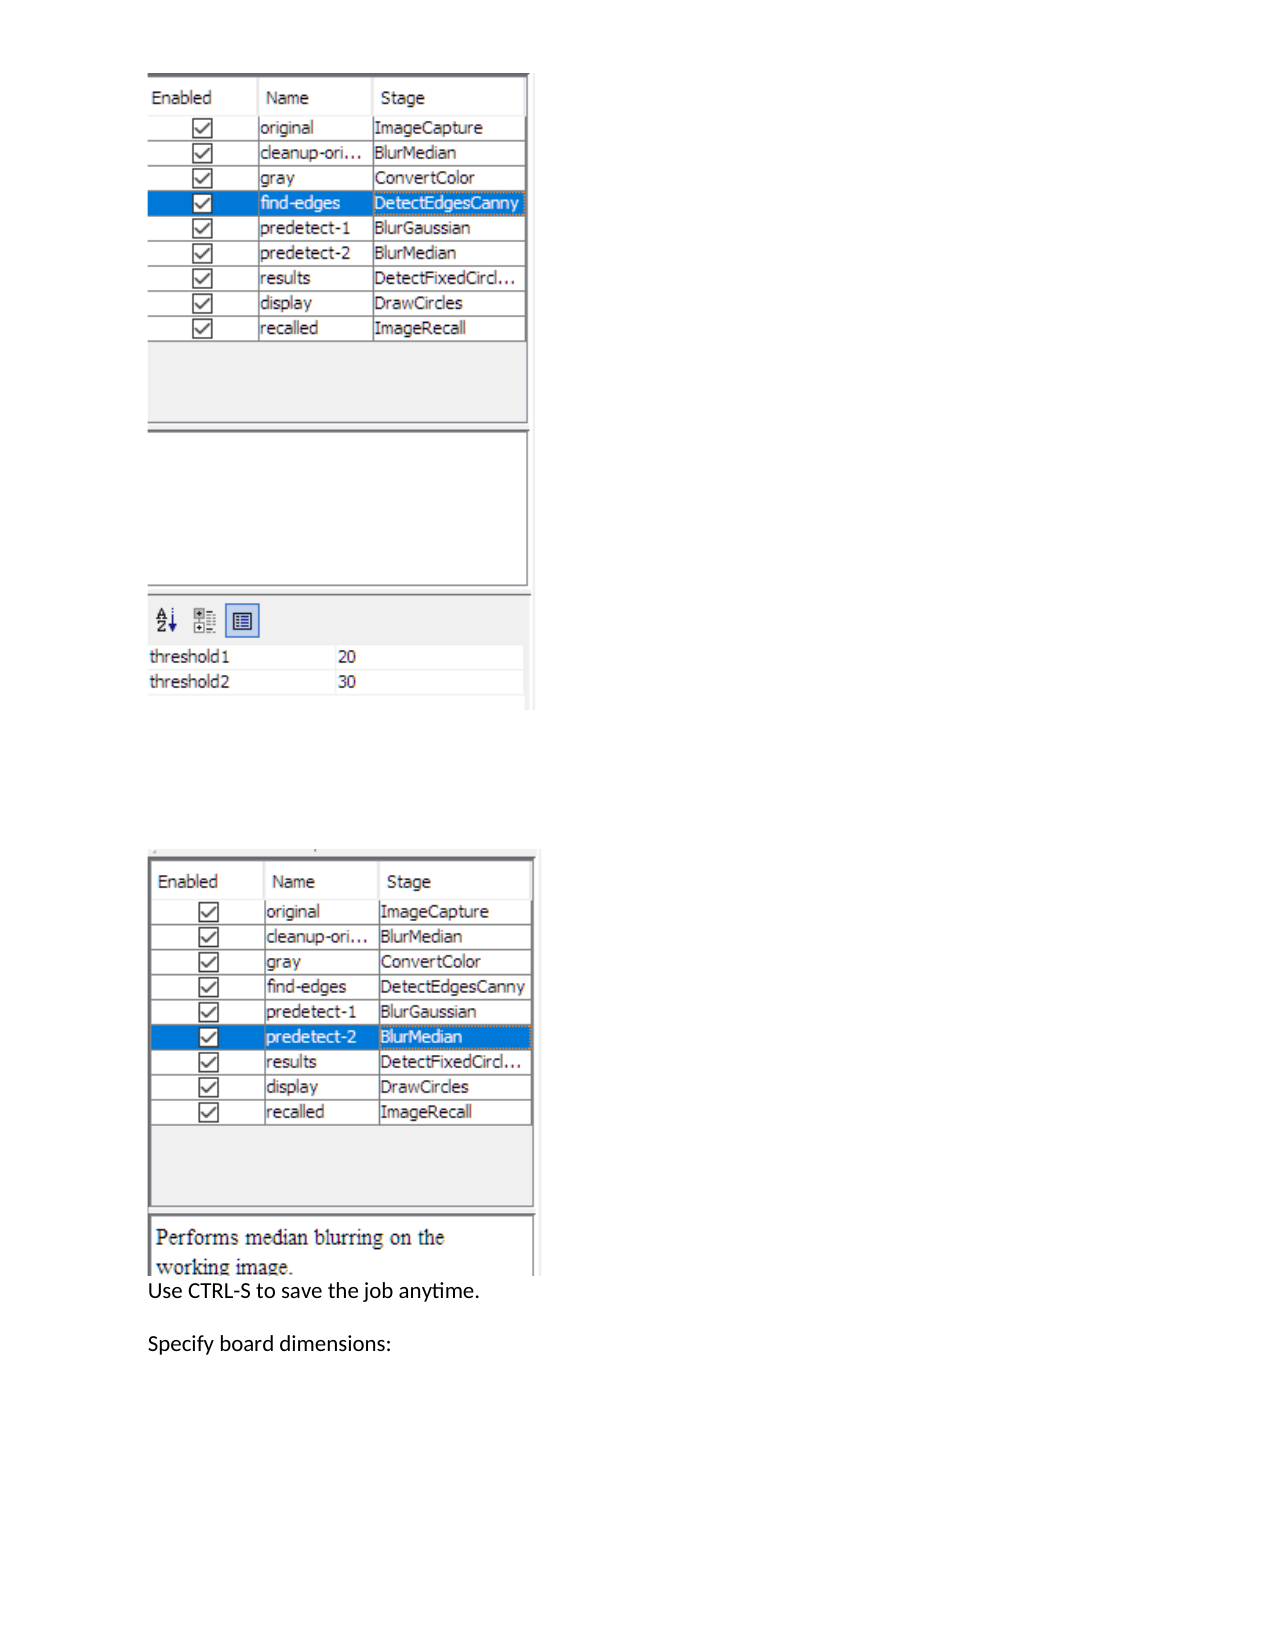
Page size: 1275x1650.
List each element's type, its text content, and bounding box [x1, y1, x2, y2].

text Use CTRL-S to save the job anytime. [148, 1276, 1127, 1304]
picture [147, 849, 542, 1276]
picture [147, 73, 536, 710]
text Specify board dimensions: [148, 1329, 1127, 1357]
